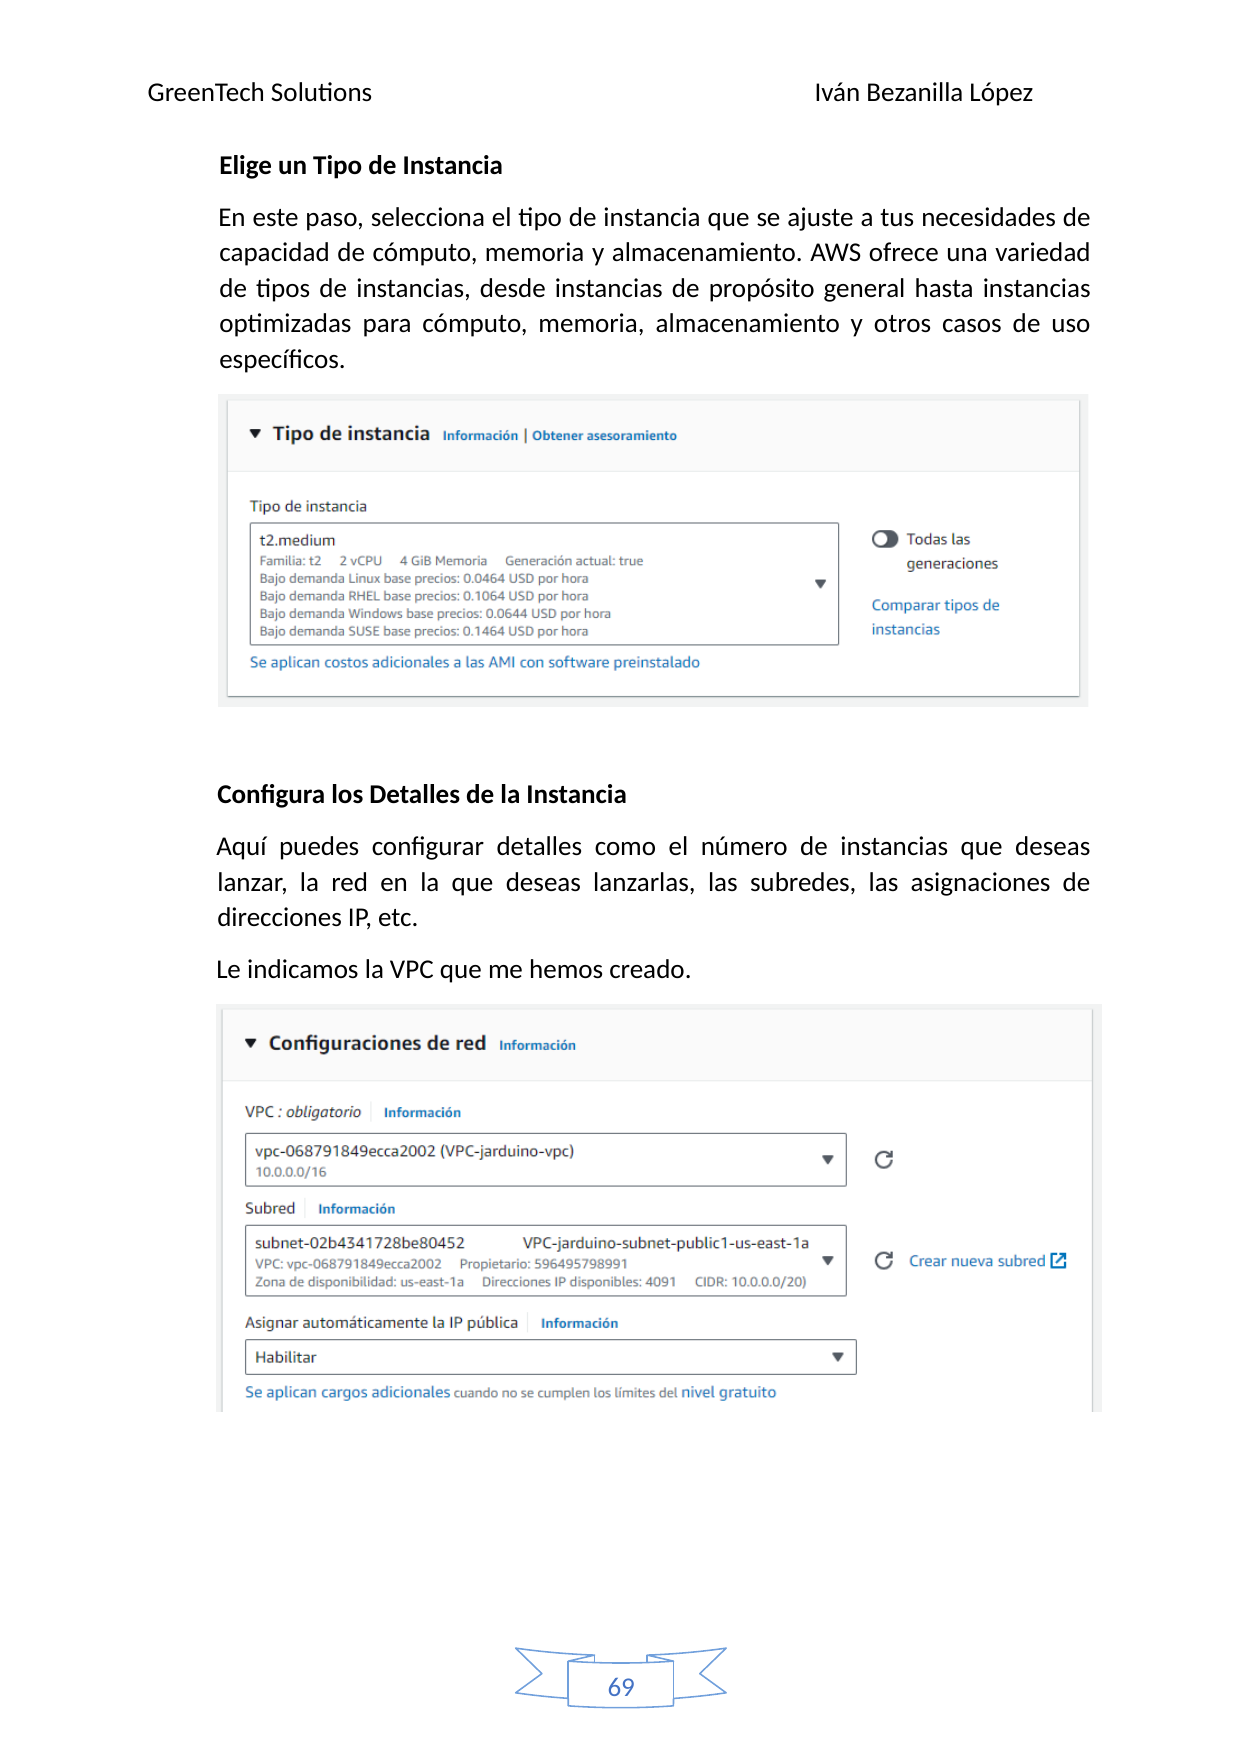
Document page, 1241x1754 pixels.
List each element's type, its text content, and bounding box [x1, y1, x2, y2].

picture [216, 1004, 1102, 1412]
text Le indicamos la VPC que me hemos creado. [216, 952, 1092, 985]
picture [218, 394, 1089, 707]
text Elige un Tipo de Instancia [148, 148, 1092, 181]
text Aquí puedes configurar detalles como el número de instancias que deseas lanzar, la red en la que deseas lanzarlas, las subredes, las asignaciones de direcciones IP, etc. [216, 829, 1092, 933]
text En este paso, selecciona el tipo de instancia que se ajuste a tus necesidades de capacidad de cómputo, memoria y almacenamiento. AWS ofrece una variedad de tipos de instancias, desde instancias de propósito general hasta instancias optimizadas para cómputo, memoria, almacenamiento y otros casos de uso específicos. [218, 200, 1092, 375]
text Configura los Detalles de la Instancia [148, 777, 1092, 810]
